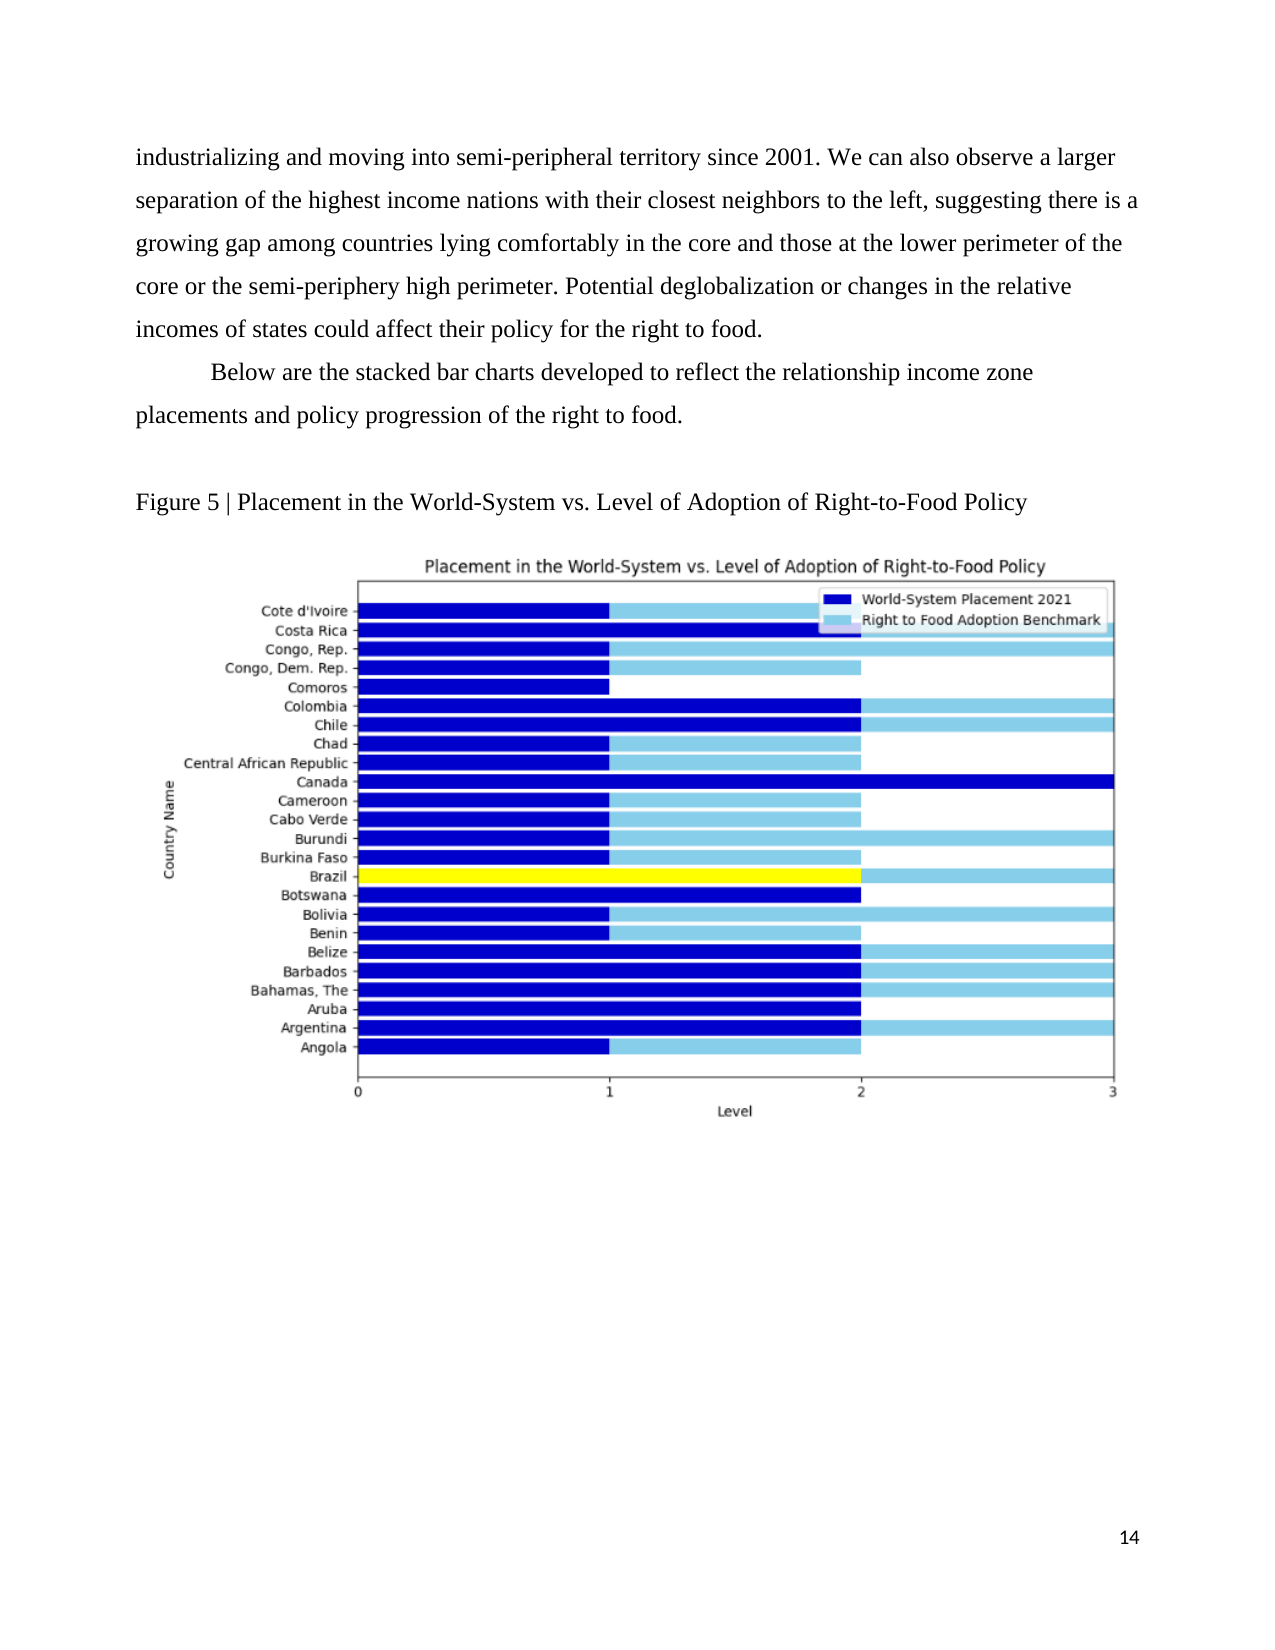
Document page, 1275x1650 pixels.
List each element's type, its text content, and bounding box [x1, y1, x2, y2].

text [135, 142, 1139, 343]
text Below are the stacked bar charts developed to reflect the relationship income zone placements and policy progression of the right to food. [135, 357, 1139, 429]
picture [147, 548, 1140, 1123]
text Figure 5 | Placement in the World-System vs. Level of Adoption of Right-to-Food Policy [135, 487, 1139, 515]
